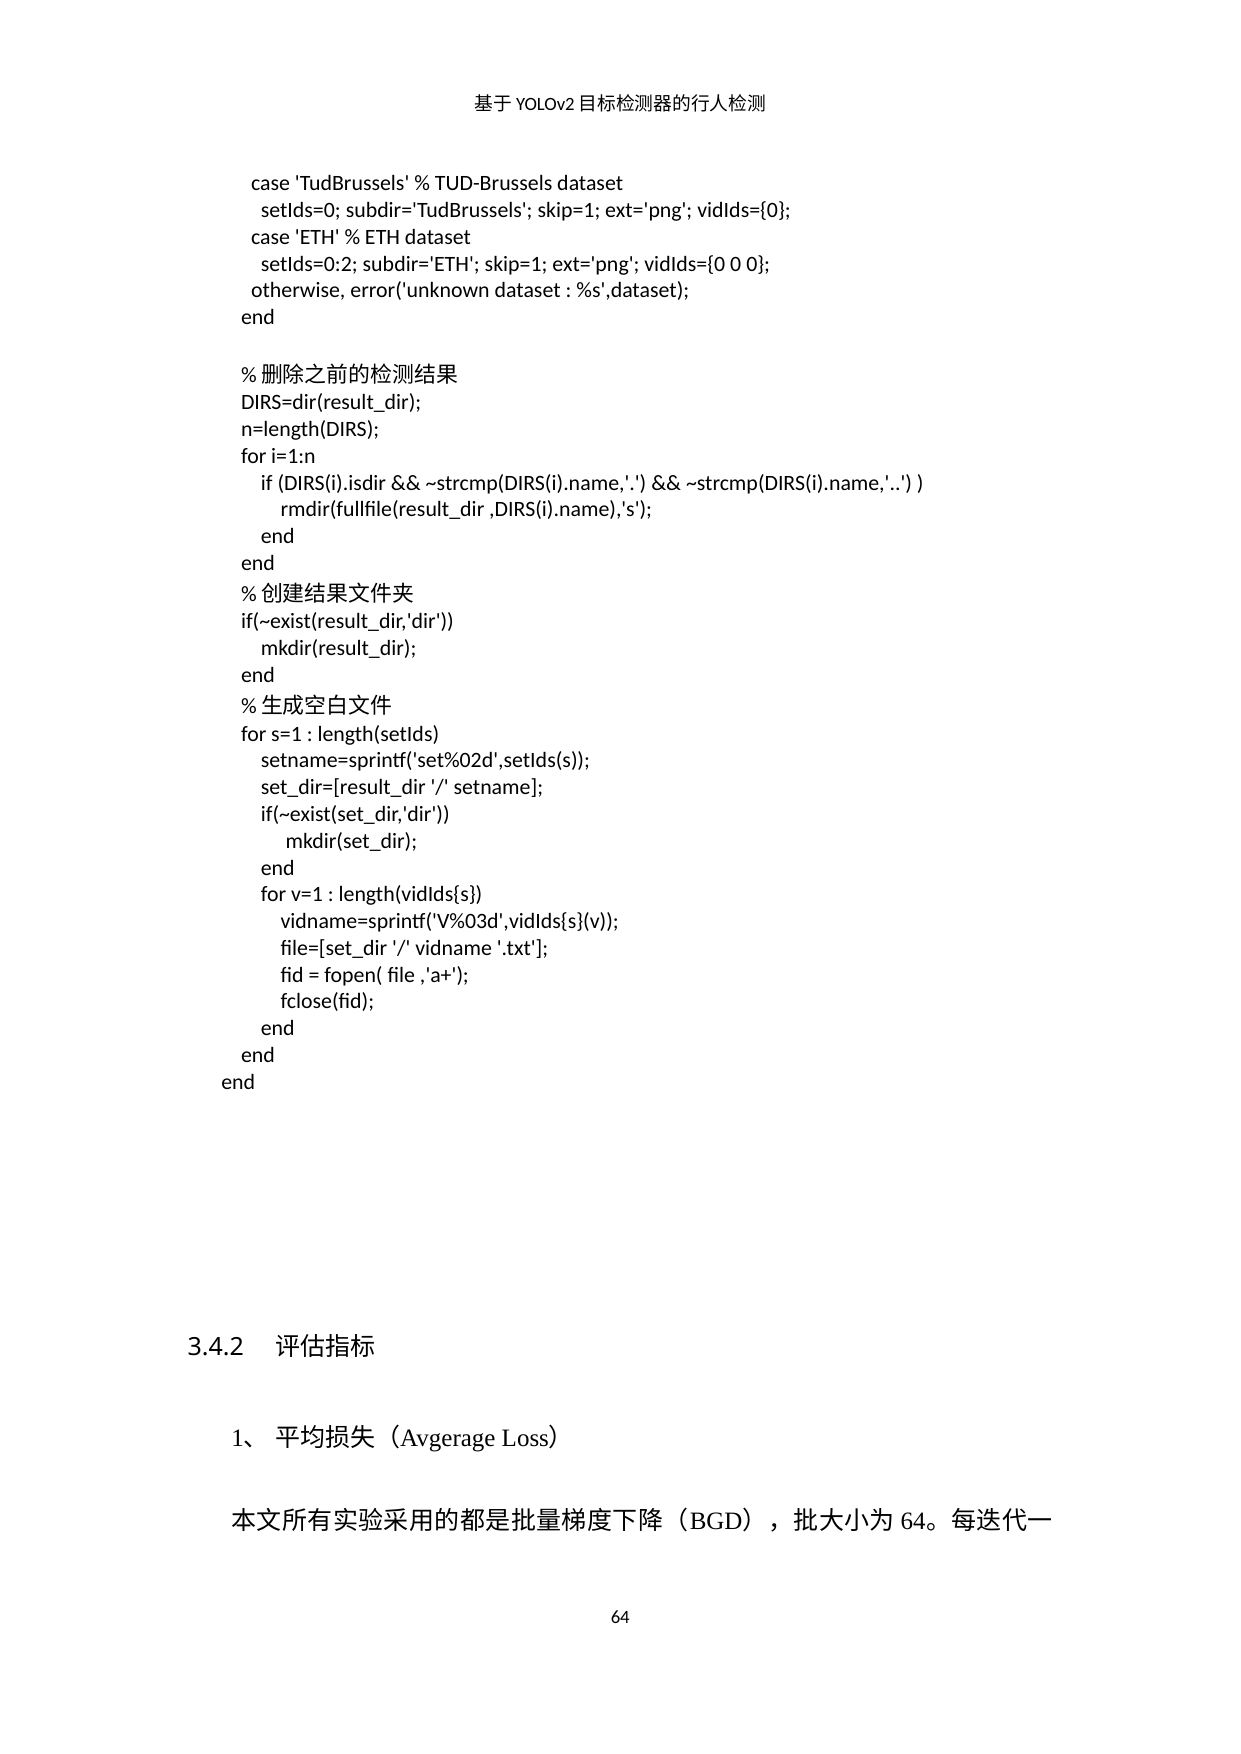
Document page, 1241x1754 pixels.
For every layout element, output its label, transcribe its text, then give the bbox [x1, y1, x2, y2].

list 平均损失（Avgerage Loss） [231, 1403, 1053, 1468]
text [187, 1486, 1053, 1551]
list 评估指标 [187, 1313, 1053, 1378]
